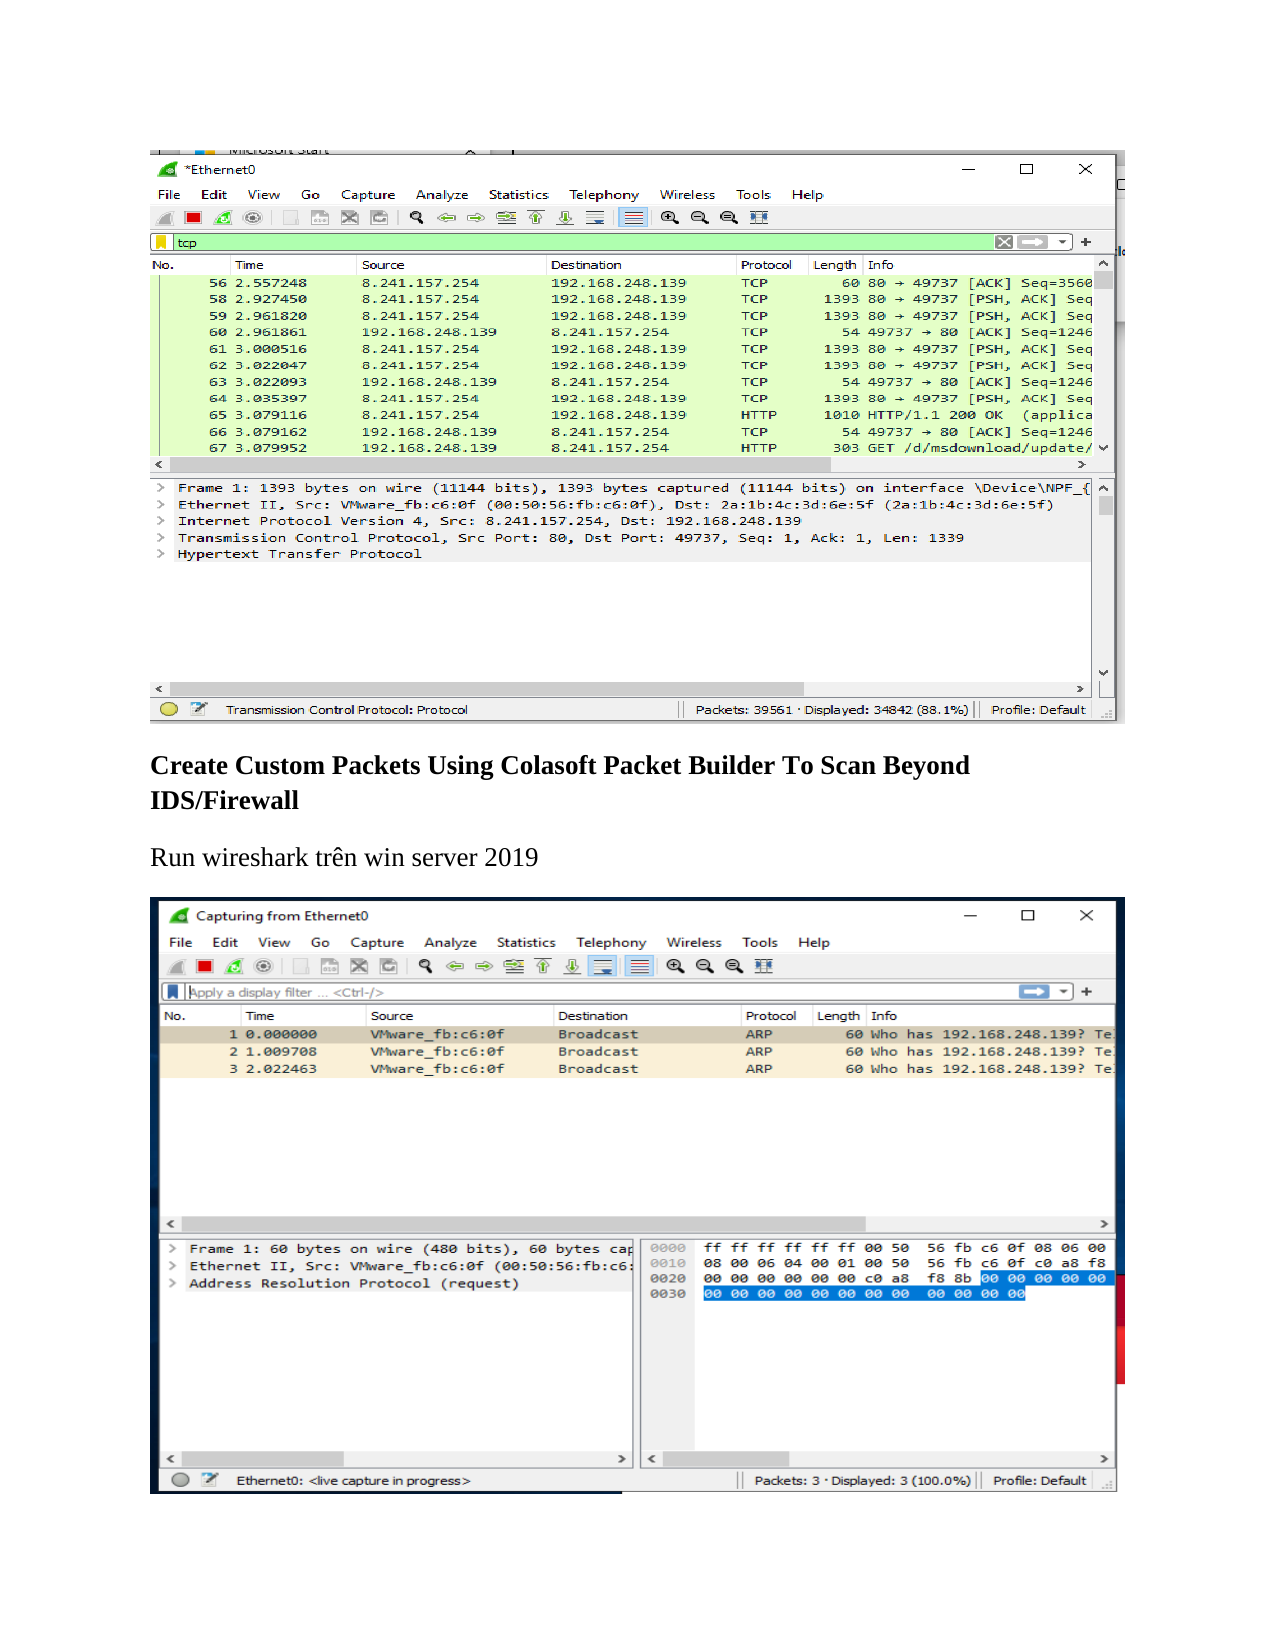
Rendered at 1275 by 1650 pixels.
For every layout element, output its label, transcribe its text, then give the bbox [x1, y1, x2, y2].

picture [150, 897, 1125, 1494]
text Run wireshark trên win server 2019 [150, 841, 1125, 872]
text Create Custom Packets Using Colasoft Packet Builder To Scan Beyond IDS/Firewall [150, 749, 1125, 816]
picture [150, 150, 1125, 724]
